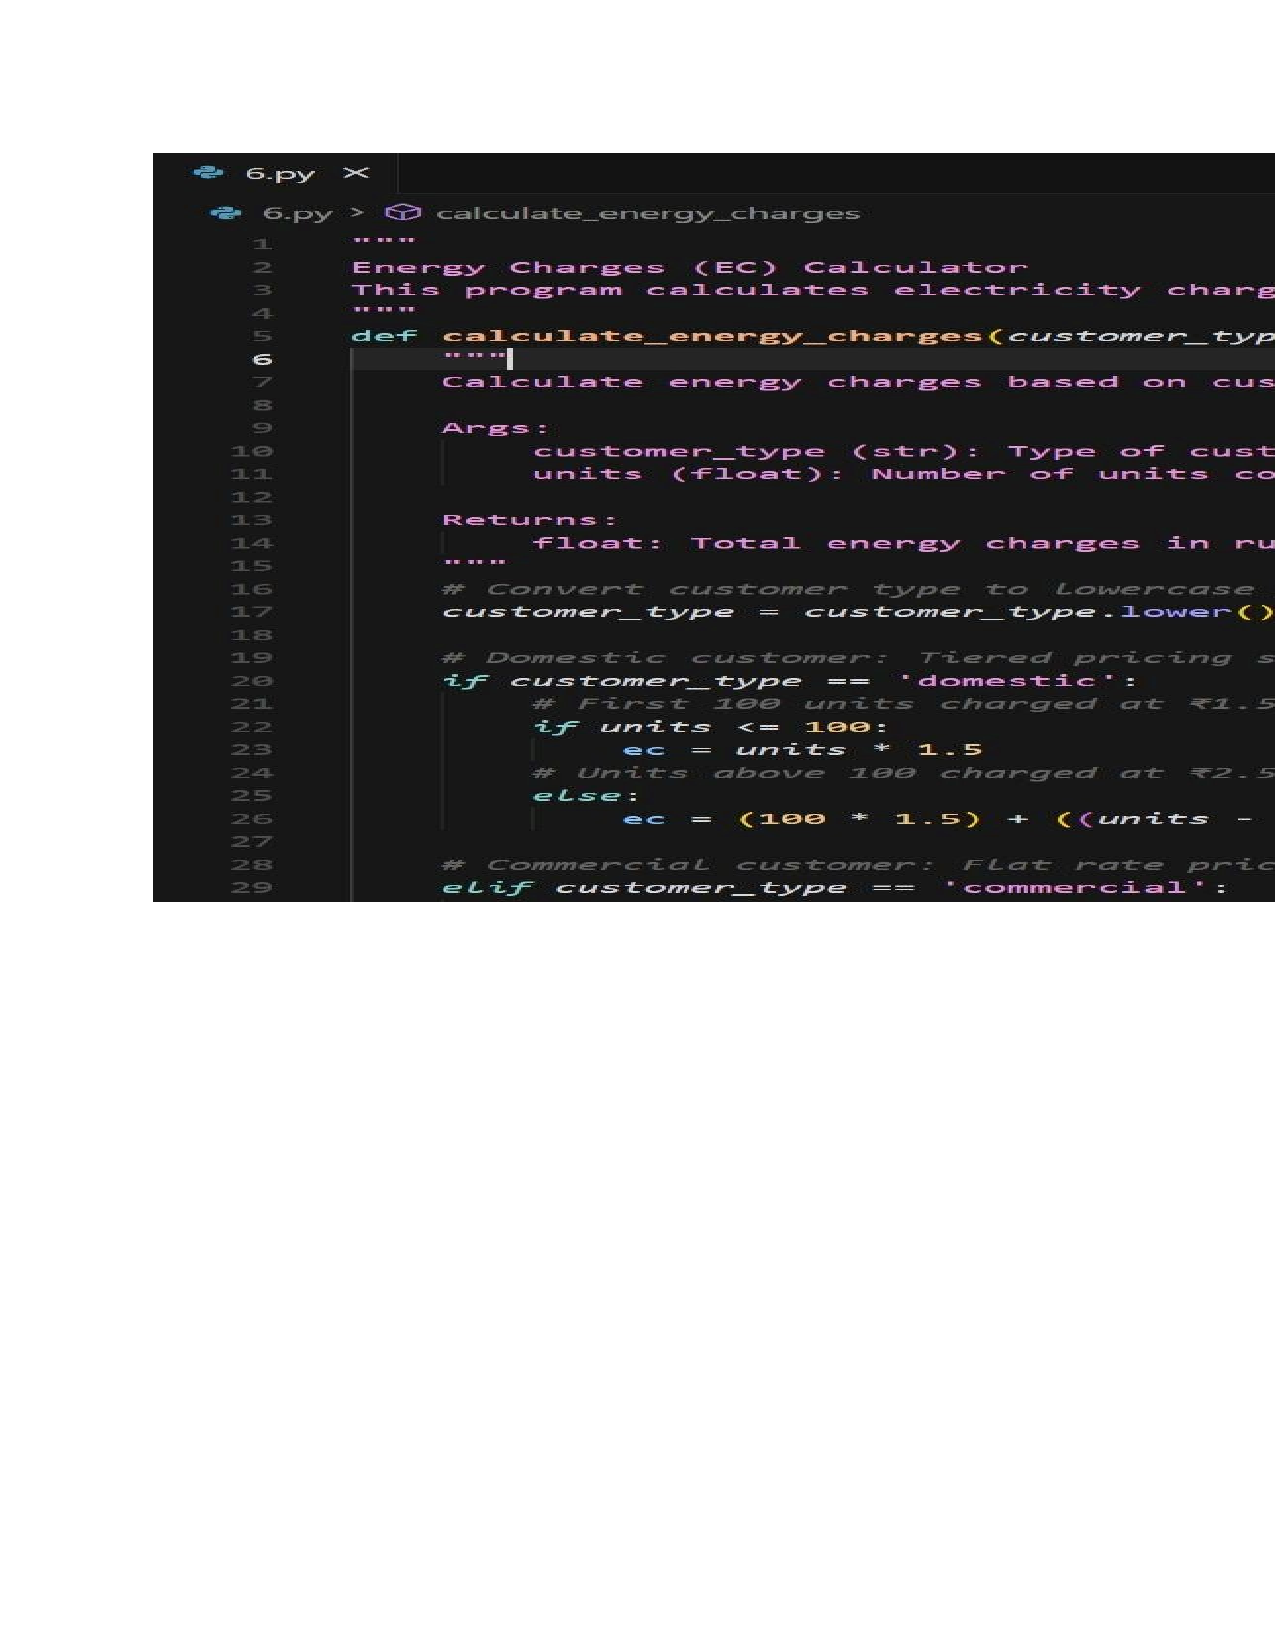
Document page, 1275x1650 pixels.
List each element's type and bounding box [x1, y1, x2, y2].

picture [153, 153, 1275, 902]
